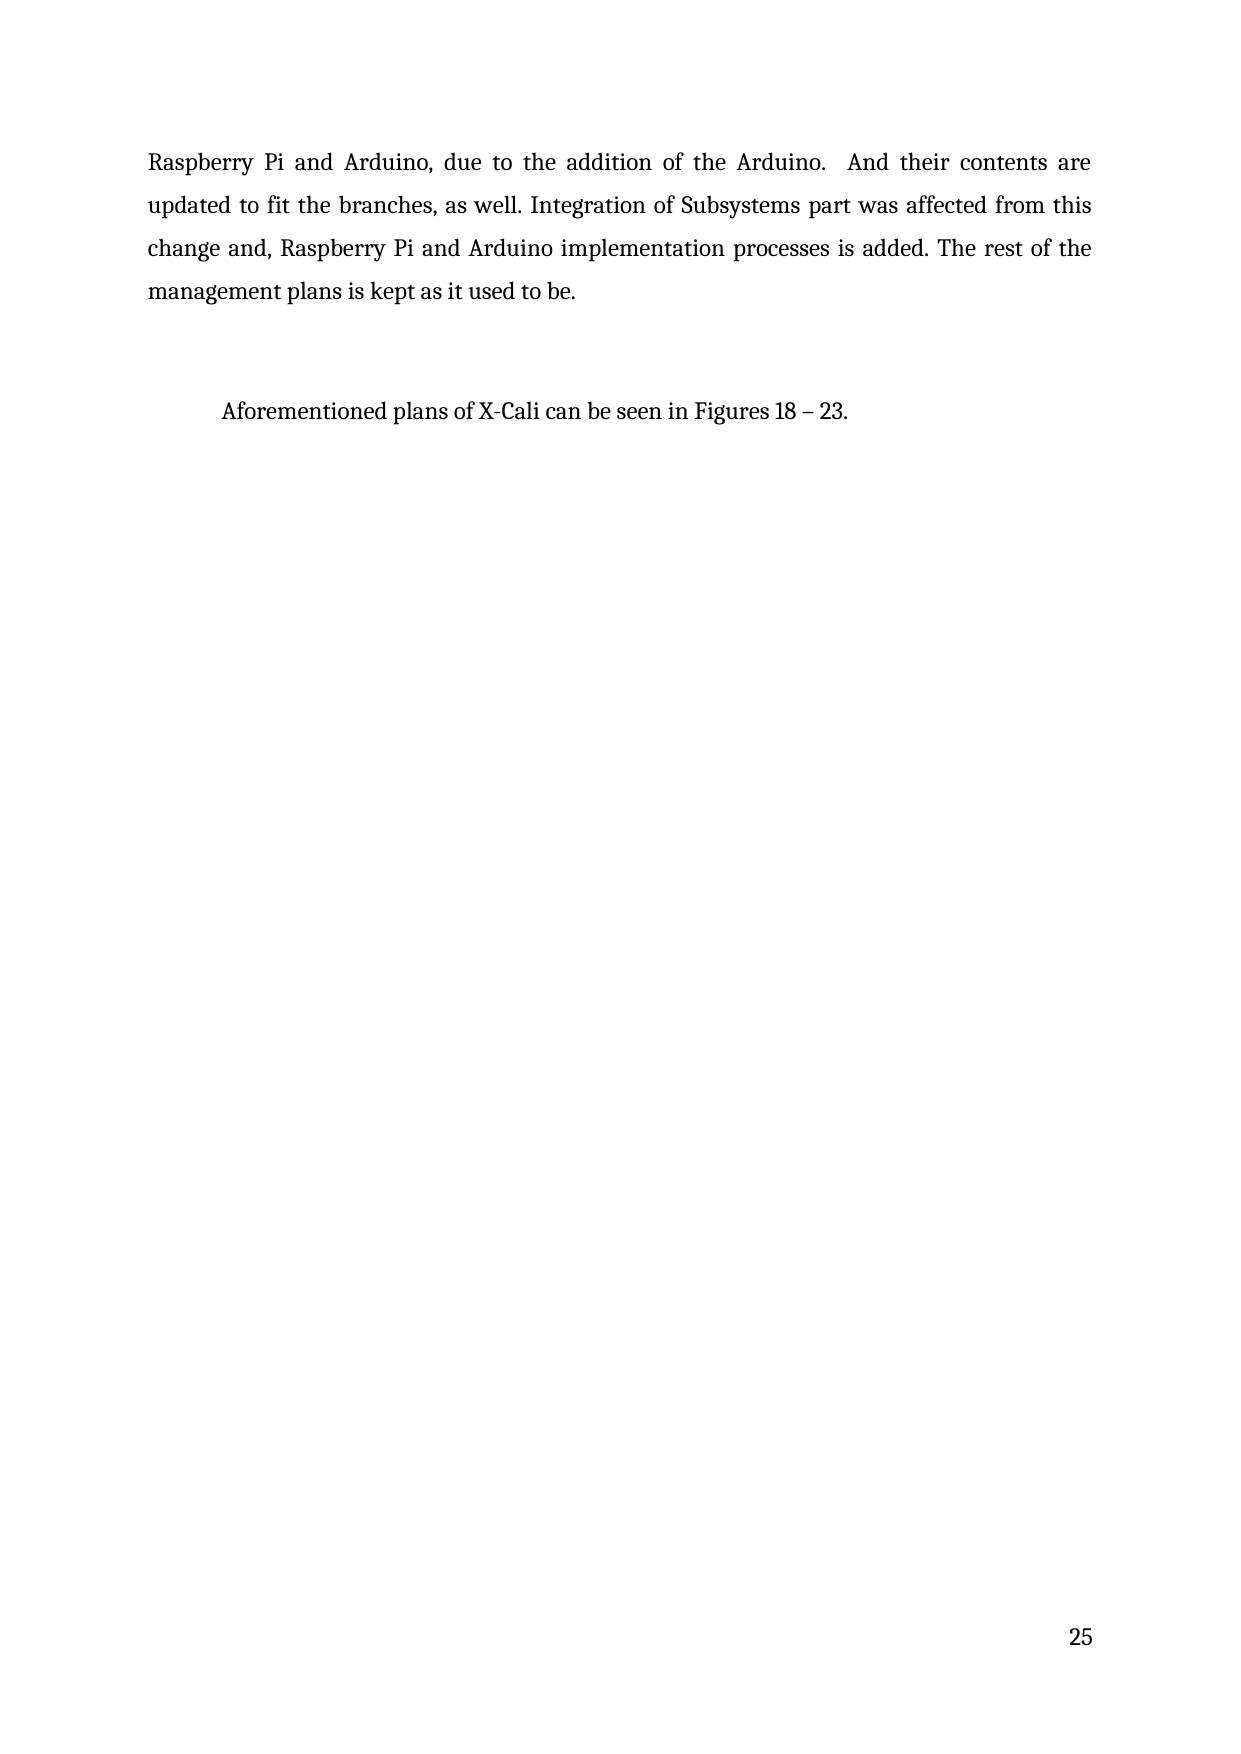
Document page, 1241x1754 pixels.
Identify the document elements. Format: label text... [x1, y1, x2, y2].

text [148, 148, 1093, 306]
text Aforementioned plans of X-Cali can be seen in Figures 18 – 23. [148, 397, 1093, 425]
